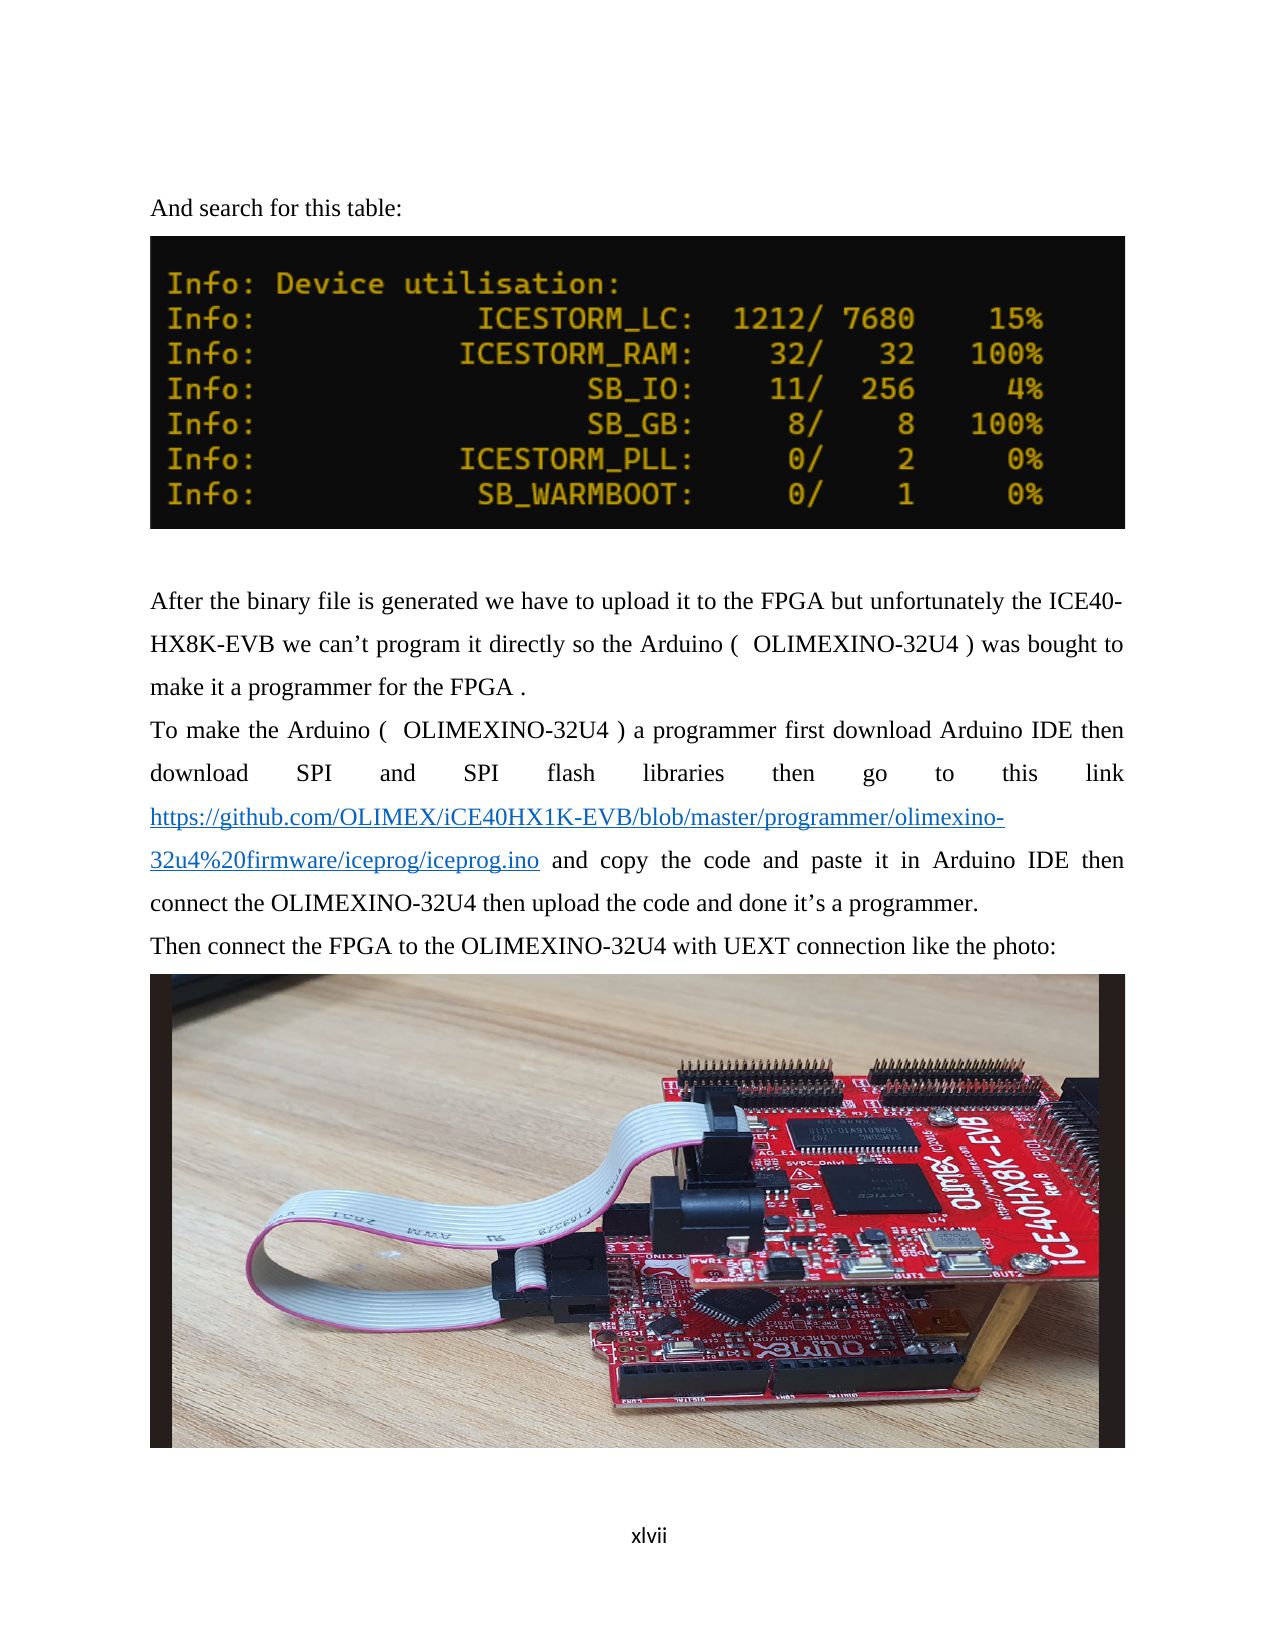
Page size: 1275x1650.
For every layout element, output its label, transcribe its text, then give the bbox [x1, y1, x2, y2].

picture [150, 974, 1125, 1448]
picture [150, 236, 1125, 529]
text After the binary file is generated we have to upload it to the FPGA but unfortunately the ICE40-HX8K-EVB we can’t program it directly so the Arduino ( OLIMEXINO-32U4 ) was bought to make it a programmer for the FPGA . [150, 586, 1125, 701]
text And search for this table: [150, 193, 1125, 222]
text Then connect the FPGA to the OLIMEXINO-32U4 with UEXT connection like the photo: [150, 931, 1125, 960]
text To make the Arduino ( OLIMEXINO-32U4 ) a programmer first download Arduino IDE then download SPI and SPI flash libraries then go to this link https://github.com/OLIMEX/iCE40HX1K-EVB/blob/master/programmer/olimexino-32u4%20firmware/iceprog/iceprog.ino and copy the code and paste it in Arduino IDE then connect the OLIMEXINO-32U4 then upload the code and done it’s a programmer. [150, 715, 1125, 917]
